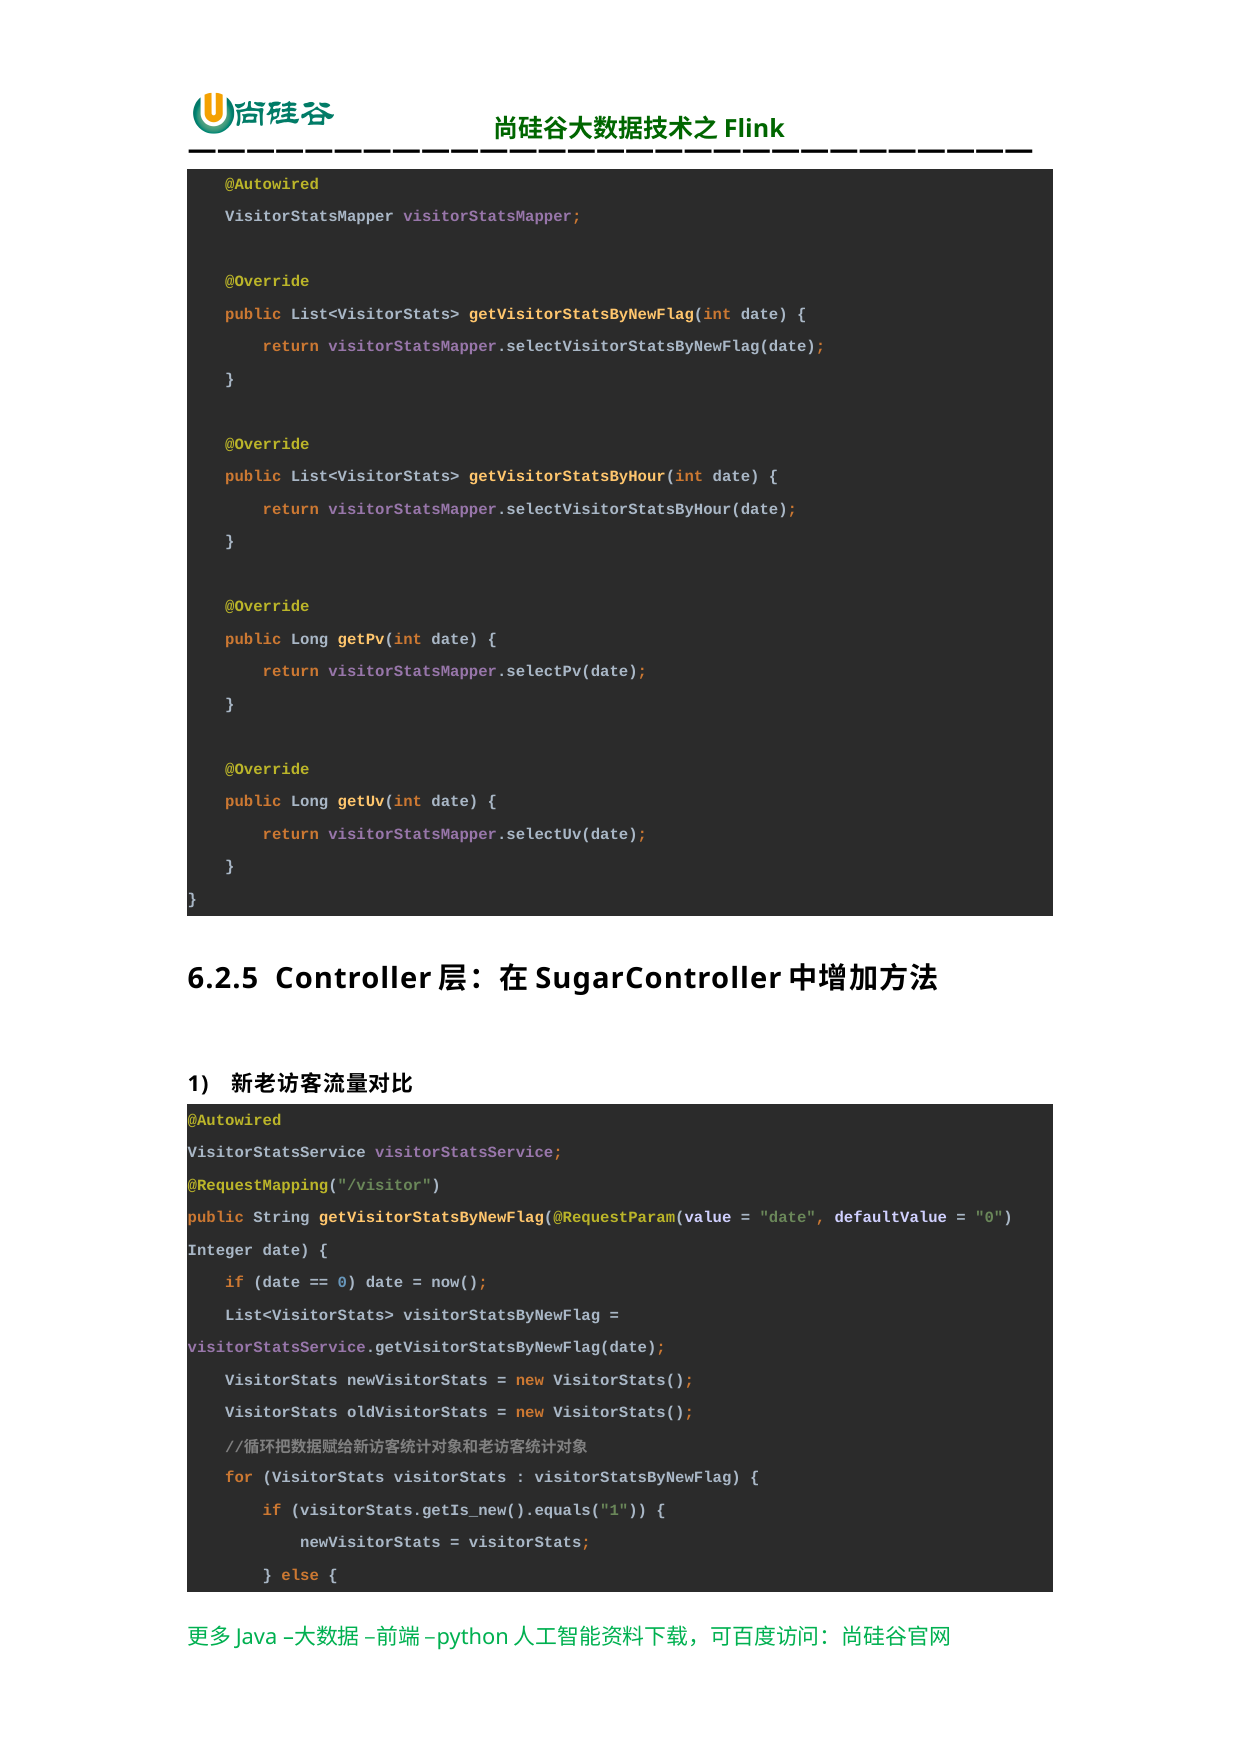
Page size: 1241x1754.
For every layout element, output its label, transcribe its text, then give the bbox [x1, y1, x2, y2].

picture [187, 88, 338, 138]
text @Autowired [187, 1104, 1053, 1137]
subtitle 新老访客流量对比 [187, 1066, 1053, 1098]
subtitle Controller层：在SugarController中增加方法 [187, 943, 1053, 1008]
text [187, 1137, 1053, 1592]
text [187, 169, 1053, 916]
